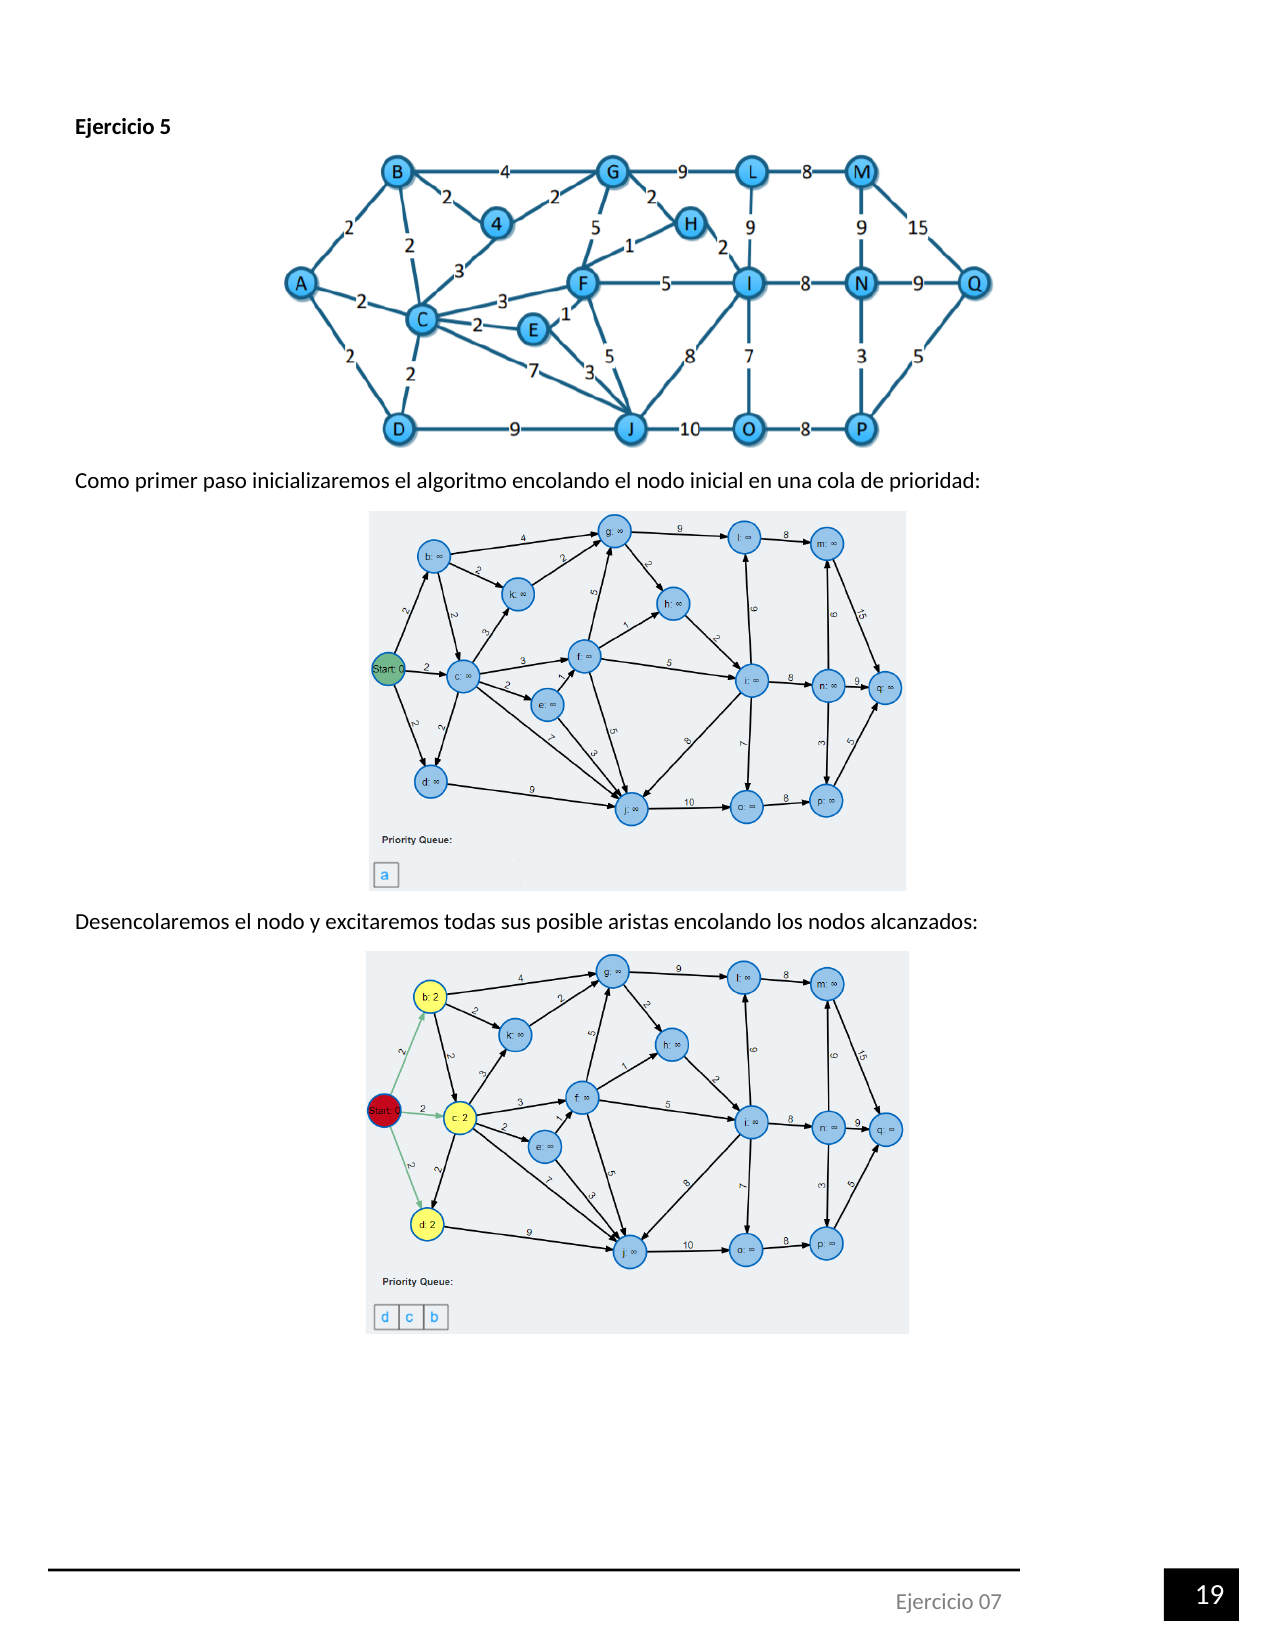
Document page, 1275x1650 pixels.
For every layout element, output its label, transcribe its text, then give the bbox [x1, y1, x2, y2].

text Como primer paso inicializaremos el algoritmo encolando el nodo inicial en una cola de prioridad: [75, 467, 1200, 495]
text Desencolaremos el nodo y excitaremos todas sus posible aristas encolando los nodos alcanzados: [75, 907, 1200, 935]
text Ejercicio 5 [75, 112, 1200, 141]
picture [280, 150, 995, 450]
picture [365, 951, 910, 1334]
picture [368, 511, 907, 891]
